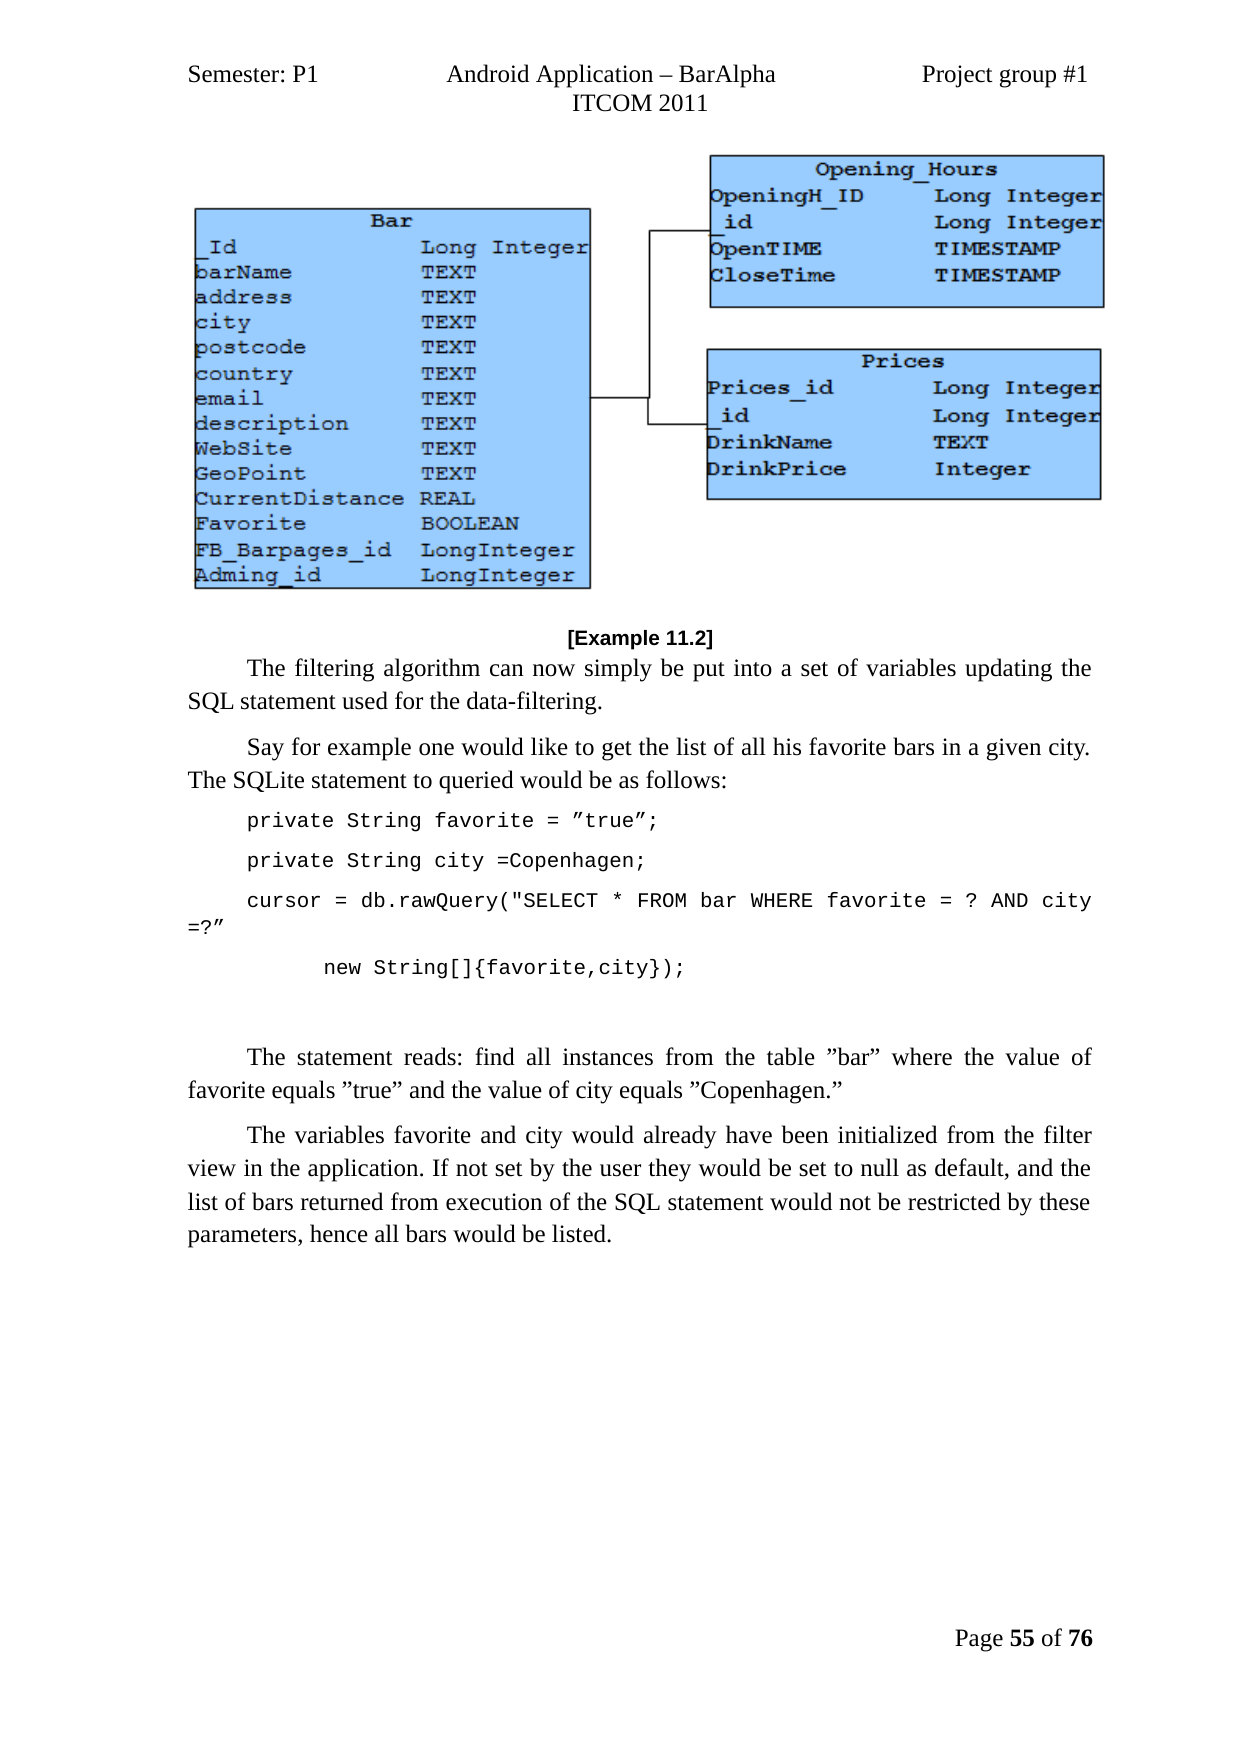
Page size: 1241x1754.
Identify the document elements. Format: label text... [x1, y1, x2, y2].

text Say for example one would like to get the list of all his favorite bars in a given city. The SQLite statement to queried would be as follows: [187, 732, 1093, 794]
text private String city =Copenhagen; [187, 850, 1093, 874]
text cursor = db.rawQuery("SELECT * FROM bar WHERE favorite = ? AND city =?” [187, 890, 1093, 941]
text new String[]{favorite,city}); [187, 957, 1093, 980]
text The filtering algorithm can now simply be put into a set of variables updating the SQL statement used for the data-filtering. [187, 653, 1093, 715]
text The variables favorite and city would already have been initialized from the filter view in the application. If not set by the user they would be set to null as default, and the list of bars returned from execution of the SQL statement would not be restricted by these parameters, hence all bars would be listed. [187, 1121, 1093, 1248]
text private String favorite = ”true”; [187, 811, 1093, 834]
text The statement reads: find all instances from the table ”bar” where the value of favorite equals ”true” and the value of city equals ”Copenhagen.” [187, 1042, 1093, 1104]
